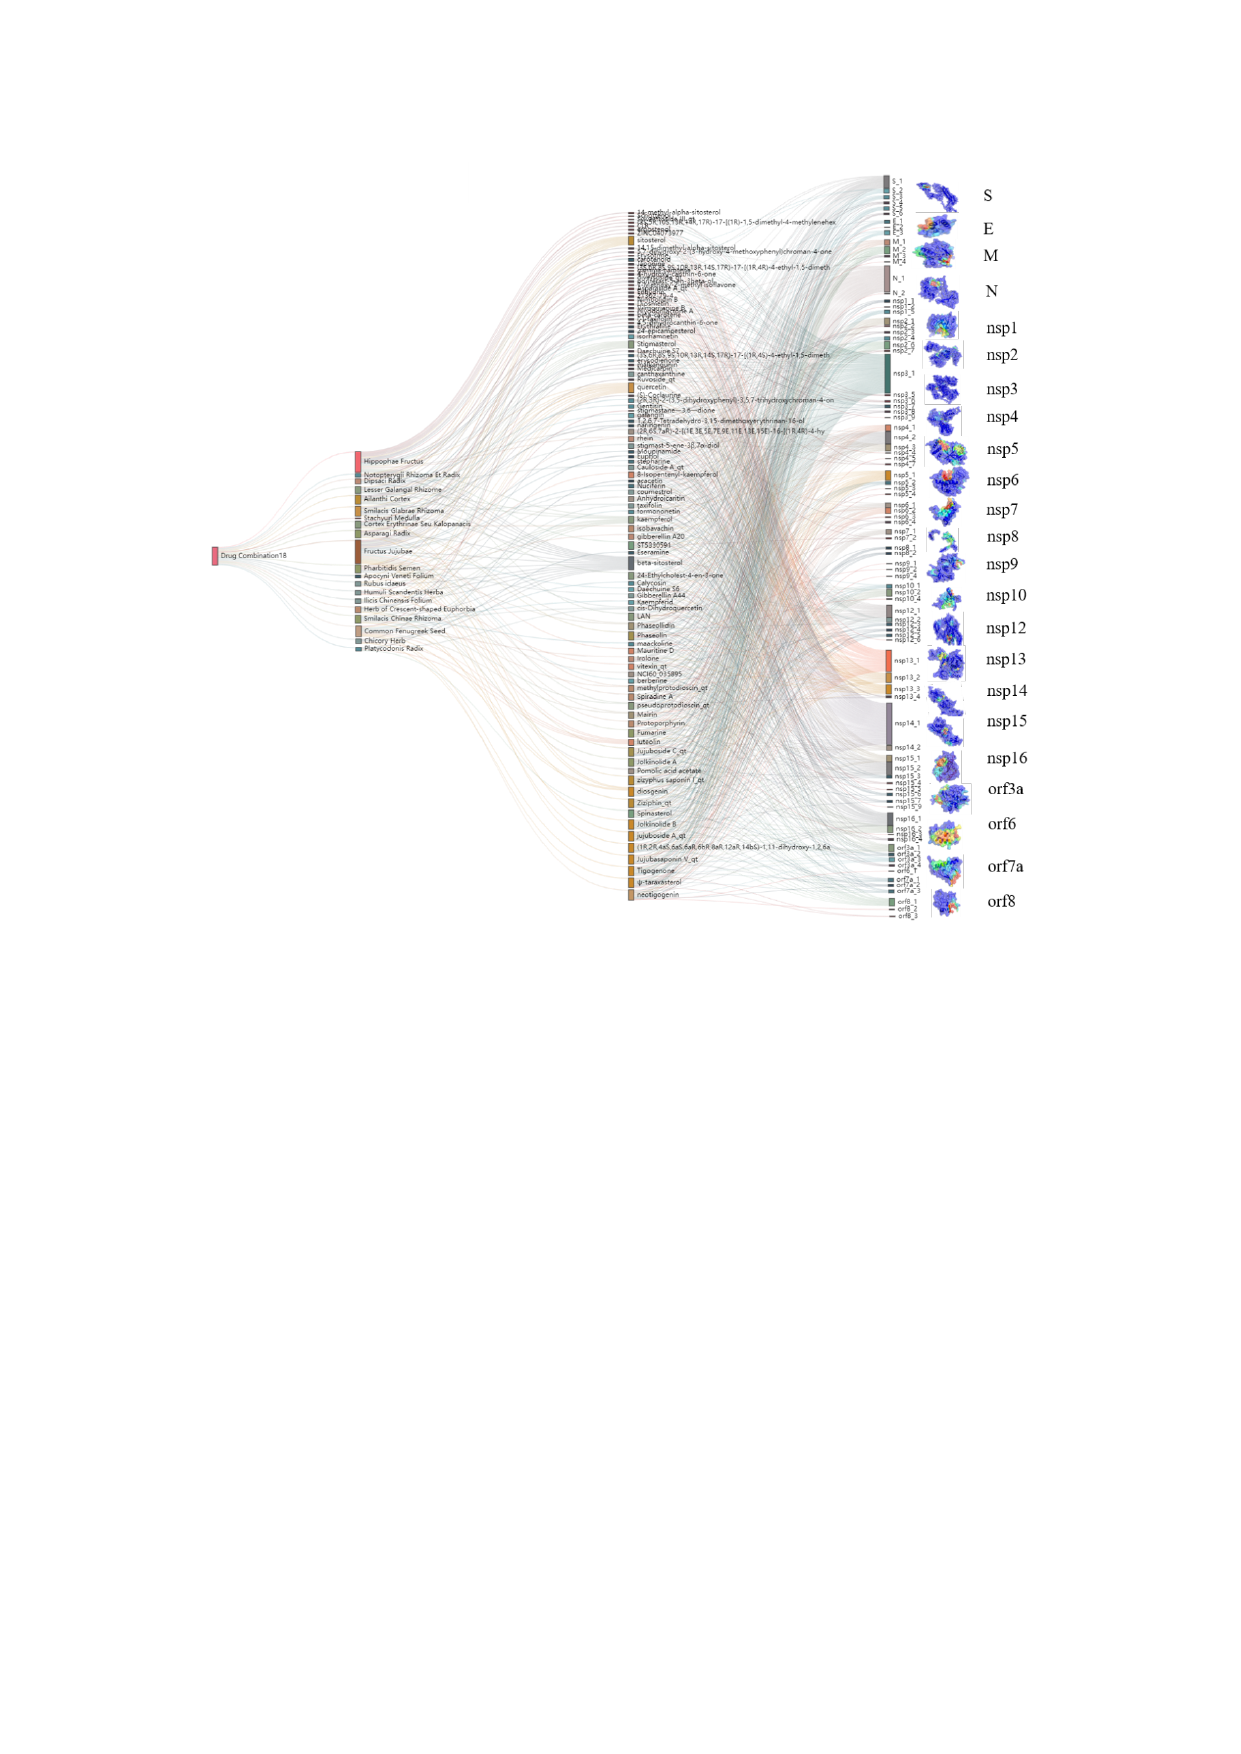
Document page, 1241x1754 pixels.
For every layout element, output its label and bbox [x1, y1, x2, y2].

picture [187, 162, 1053, 938]
